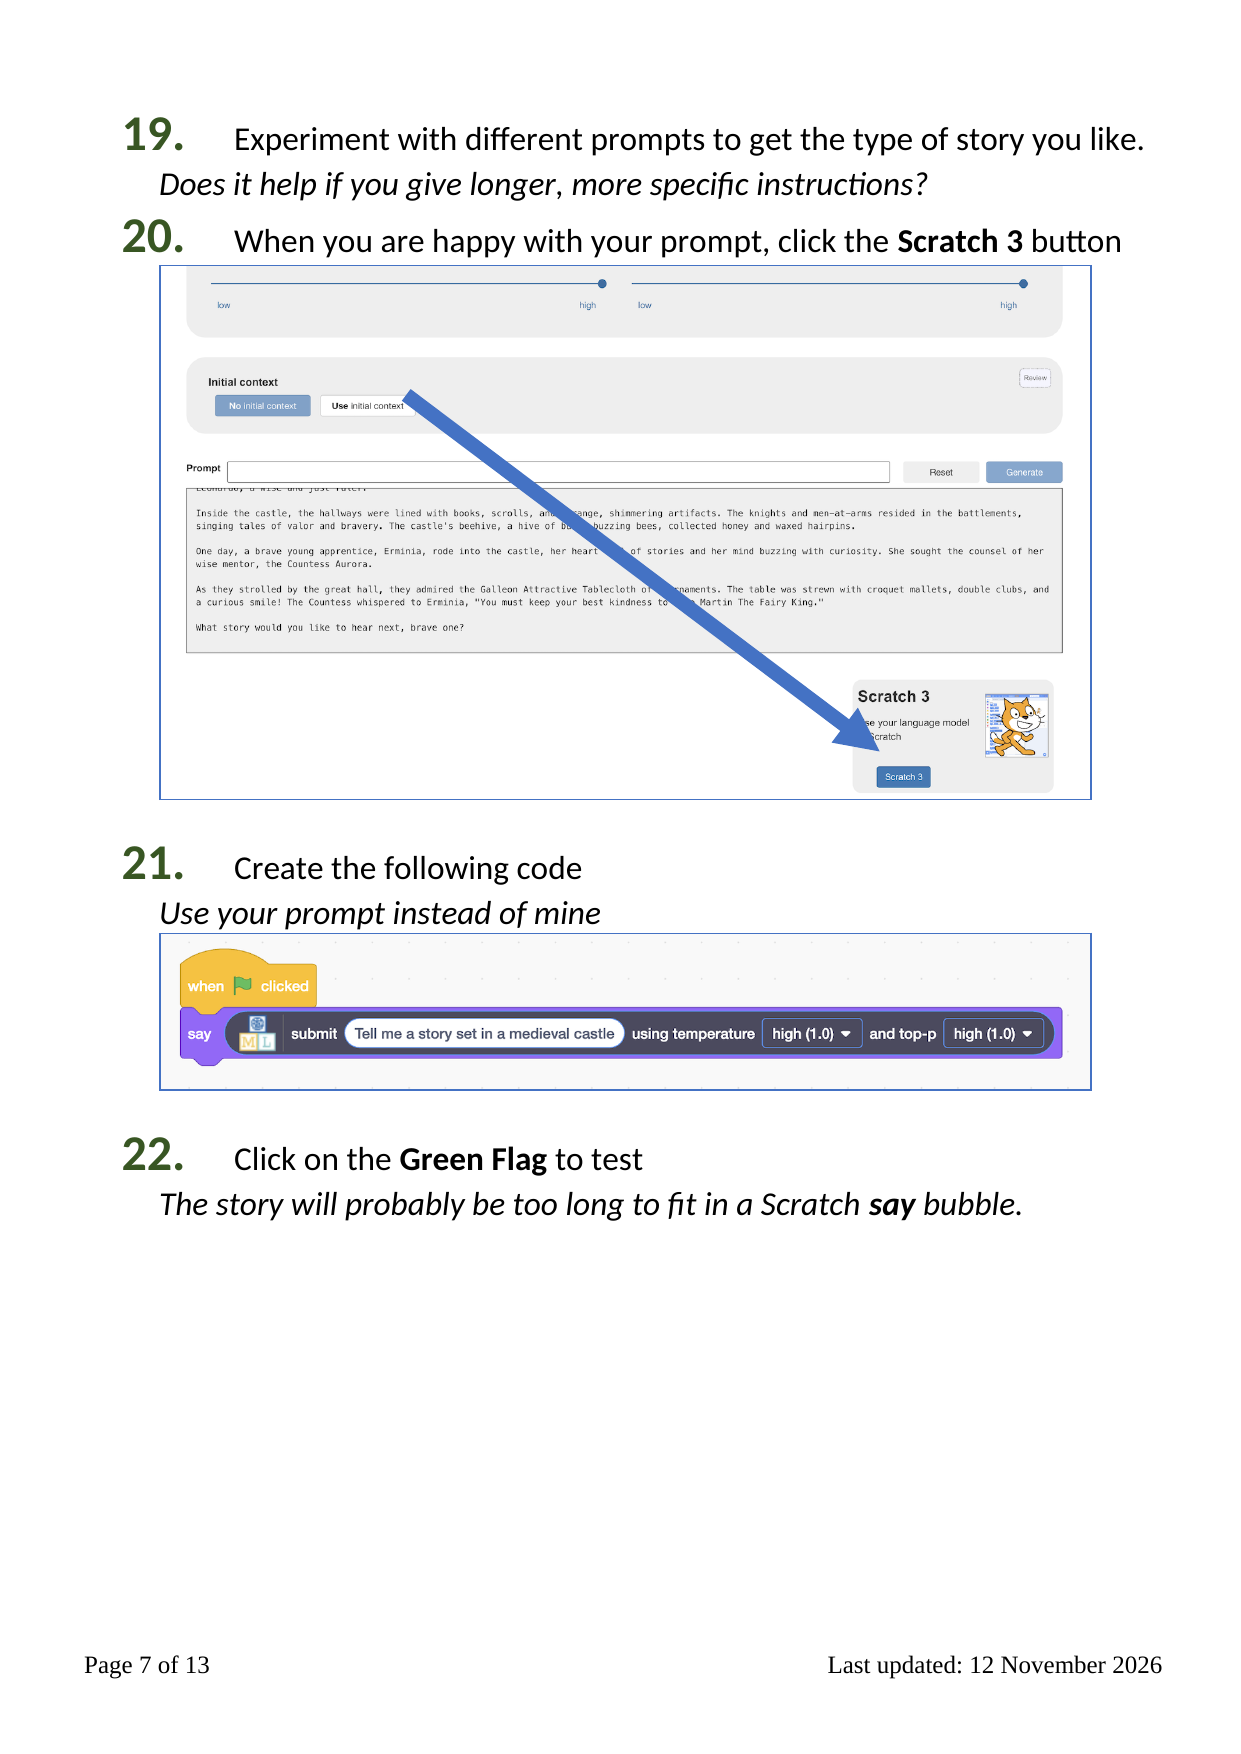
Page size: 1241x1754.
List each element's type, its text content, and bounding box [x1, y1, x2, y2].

picture [161, 934, 1090, 1089]
picture [161, 266, 1090, 799]
list Click on the Green Flag to test The story will probably be too long to fit in a Scratch say bubble. [121, 1122, 1164, 1223]
list Experiment with different prompts to get the type of story you like. Does it help if you give longer, more specific instructions? [121, 102, 1164, 204]
